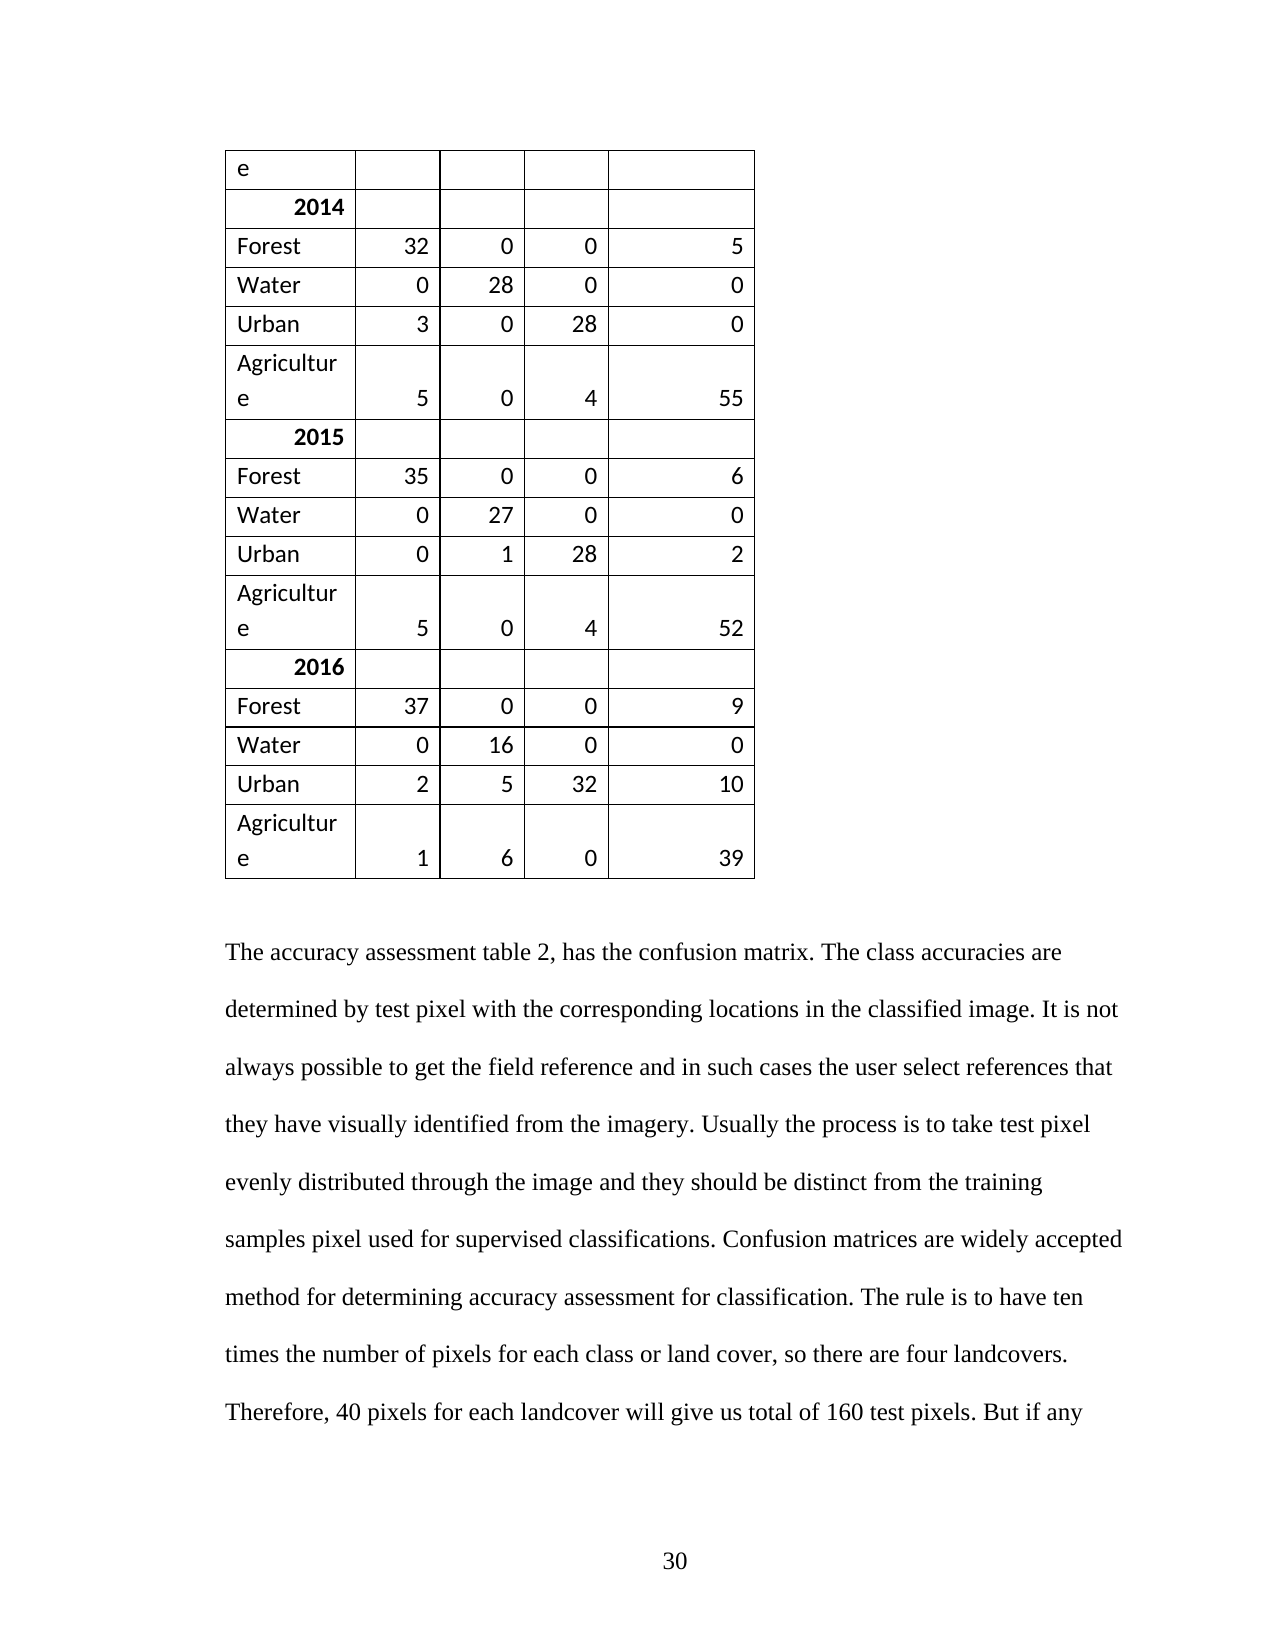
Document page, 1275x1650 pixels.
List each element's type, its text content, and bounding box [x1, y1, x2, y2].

table_cell [356, 650, 439, 687]
table_cell [441, 420, 524, 458]
table_cell 6 [441, 805, 524, 878]
table_cell [525, 650, 608, 687]
table_cell 0 [356, 537, 439, 574]
table_cell 0 [609, 268, 754, 306]
table_cell 4 [525, 346, 608, 419]
table_cell 0 [525, 728, 608, 765]
table_cell 37 [356, 689, 439, 726]
table_cell 32 [525, 766, 608, 804]
table_cell 0 [441, 307, 524, 345]
table_cell [609, 650, 754, 687]
table_cell 2016 [226, 650, 355, 687]
table_cell [609, 190, 754, 228]
table_cell 50 [609, 151, 754, 189]
table_cell 0 [525, 498, 608, 536]
table_cell 2014 [226, 190, 355, 228]
table_cell [356, 190, 439, 228]
table_cell [609, 420, 754, 458]
table_cell 27 [441, 498, 524, 536]
table_cell 6 [609, 459, 754, 497]
table_cell Forest [226, 229, 355, 267]
table_cell Urban [226, 766, 355, 804]
table_cell 0 [525, 459, 608, 497]
table_cell Agriculture [226, 346, 355, 419]
table_cell Water [226, 498, 355, 536]
table_cell 52 [609, 576, 754, 648]
table_cell 0 [441, 459, 524, 497]
table_cell 4 [525, 576, 608, 648]
table_cell Agriculture [226, 576, 355, 648]
table_cell 5 [356, 346, 439, 419]
table_cell 35 [356, 459, 439, 497]
table_cell 0 [609, 307, 754, 345]
table_cell Urban [226, 307, 355, 345]
table_cell Water [226, 268, 355, 306]
table_cell 5 [609, 229, 754, 267]
table_cell 28 [441, 268, 524, 306]
table_cell Forest [226, 459, 355, 497]
table_cell 4 [356, 151, 439, 189]
table_cell 3 [356, 307, 439, 345]
table_cell [441, 650, 524, 687]
table_cell 4 [525, 151, 608, 189]
table_cell 16 [441, 728, 524, 765]
table_cell 32 [356, 229, 439, 267]
table_cell 0 [525, 229, 608, 267]
table_cell 0 [525, 689, 608, 726]
table_cell 0 [441, 229, 524, 267]
table_cell 0 [441, 576, 524, 648]
table_cell [525, 190, 608, 228]
table_cell 0 [525, 268, 608, 306]
table_cell 0 [441, 151, 524, 189]
table_cell 39 [609, 805, 754, 878]
table_cell 5 [356, 576, 439, 648]
table_cell 2 [356, 766, 439, 804]
table_cell 28 [525, 537, 608, 574]
table_cell 1 [356, 805, 439, 878]
table_cell 0 [356, 268, 439, 306]
table_cell 9 [609, 689, 754, 726]
table_cell 0 [525, 805, 608, 878]
table_cell 10 [609, 766, 754, 804]
table_cell [441, 190, 524, 228]
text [225, 937, 1125, 1426]
table_cell 0 [356, 728, 439, 765]
table_cell Agriculture [226, 151, 355, 189]
table_cell [356, 420, 439, 458]
table_cell [525, 420, 608, 458]
table_cell 55 [609, 346, 754, 419]
table_cell 1 [441, 537, 524, 574]
table_cell 2 [609, 537, 754, 574]
table_cell 0 [441, 346, 524, 419]
table_cell 0 [356, 498, 439, 536]
table_cell 0 [609, 498, 754, 536]
table_cell Forest [226, 689, 355, 726]
table_cell 5 [441, 766, 524, 804]
table_cell Agriculture [226, 805, 355, 878]
table_cell 0 [441, 689, 524, 726]
table_cell Urban [226, 537, 355, 574]
table_cell 0 [609, 728, 754, 765]
table_cell 28 [525, 307, 608, 345]
table_cell 2015 [226, 420, 355, 458]
table_cell Water [226, 728, 355, 765]
